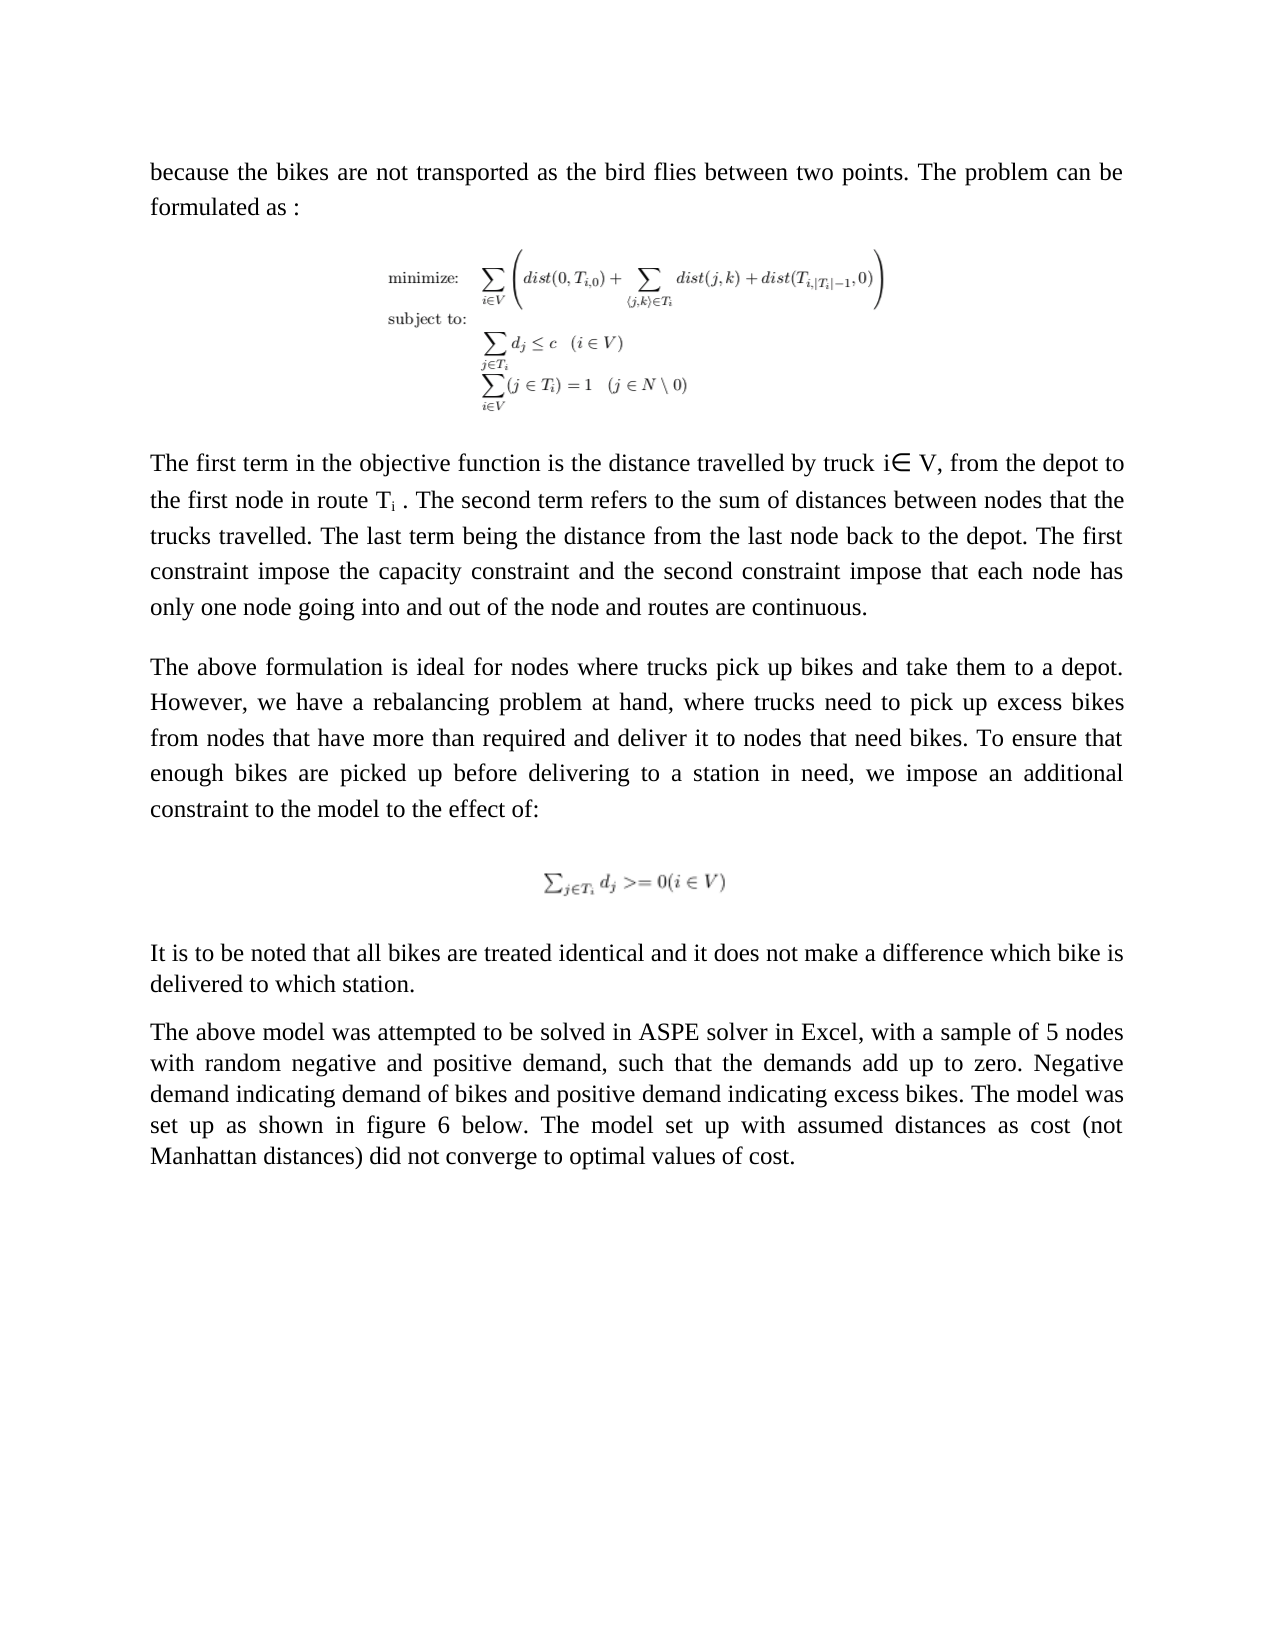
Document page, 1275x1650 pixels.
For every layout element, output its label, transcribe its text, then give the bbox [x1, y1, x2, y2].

text The above formulation is ideal for nodes where trucks pick up bikes and take them to a depot. However, we have a rebalancing problem at hand, where trucks need to pick up excess bikes from nodes that have more than required and deliver it to nodes that need bikes. To ensure that enough bikes are picked up before delivering to a station in need, we impose an additional constraint to the model to the effect of: [150, 645, 1125, 822]
text It is to be noted that all bikes are treated identical and it does not make a difference which bike is delivered to which station. [150, 938, 1125, 998]
picture [352, 245, 923, 419]
text The first term in the objective function is the distance travelled by truck i∈ V, from the depot to the first node in route Ti . The second term refers to the sum of distances between nodes that the trucks travelled. The last term being the distance from the last node back to the depot. The first constraint impose the capacity constraint and the second constraint impose that each node has only one node going into and out of the node and routes are continuous. [150, 443, 1125, 620]
text The above model was attempted to be solved in ASPE solver in Excel, with a sample of 5 nodes with random negative and positive demand, such that the demands add up to zero. Negative demand indicating demand of bikes and positive demand indicating excess bikes. The model was set up as shown in figure 6 below. The model set up with assumed distances as cost (not Manhattan distances) did not converge to optimal values of cost. [150, 1017, 1125, 1169]
picture [511, 847, 764, 913]
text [150, 150, 1125, 221]
